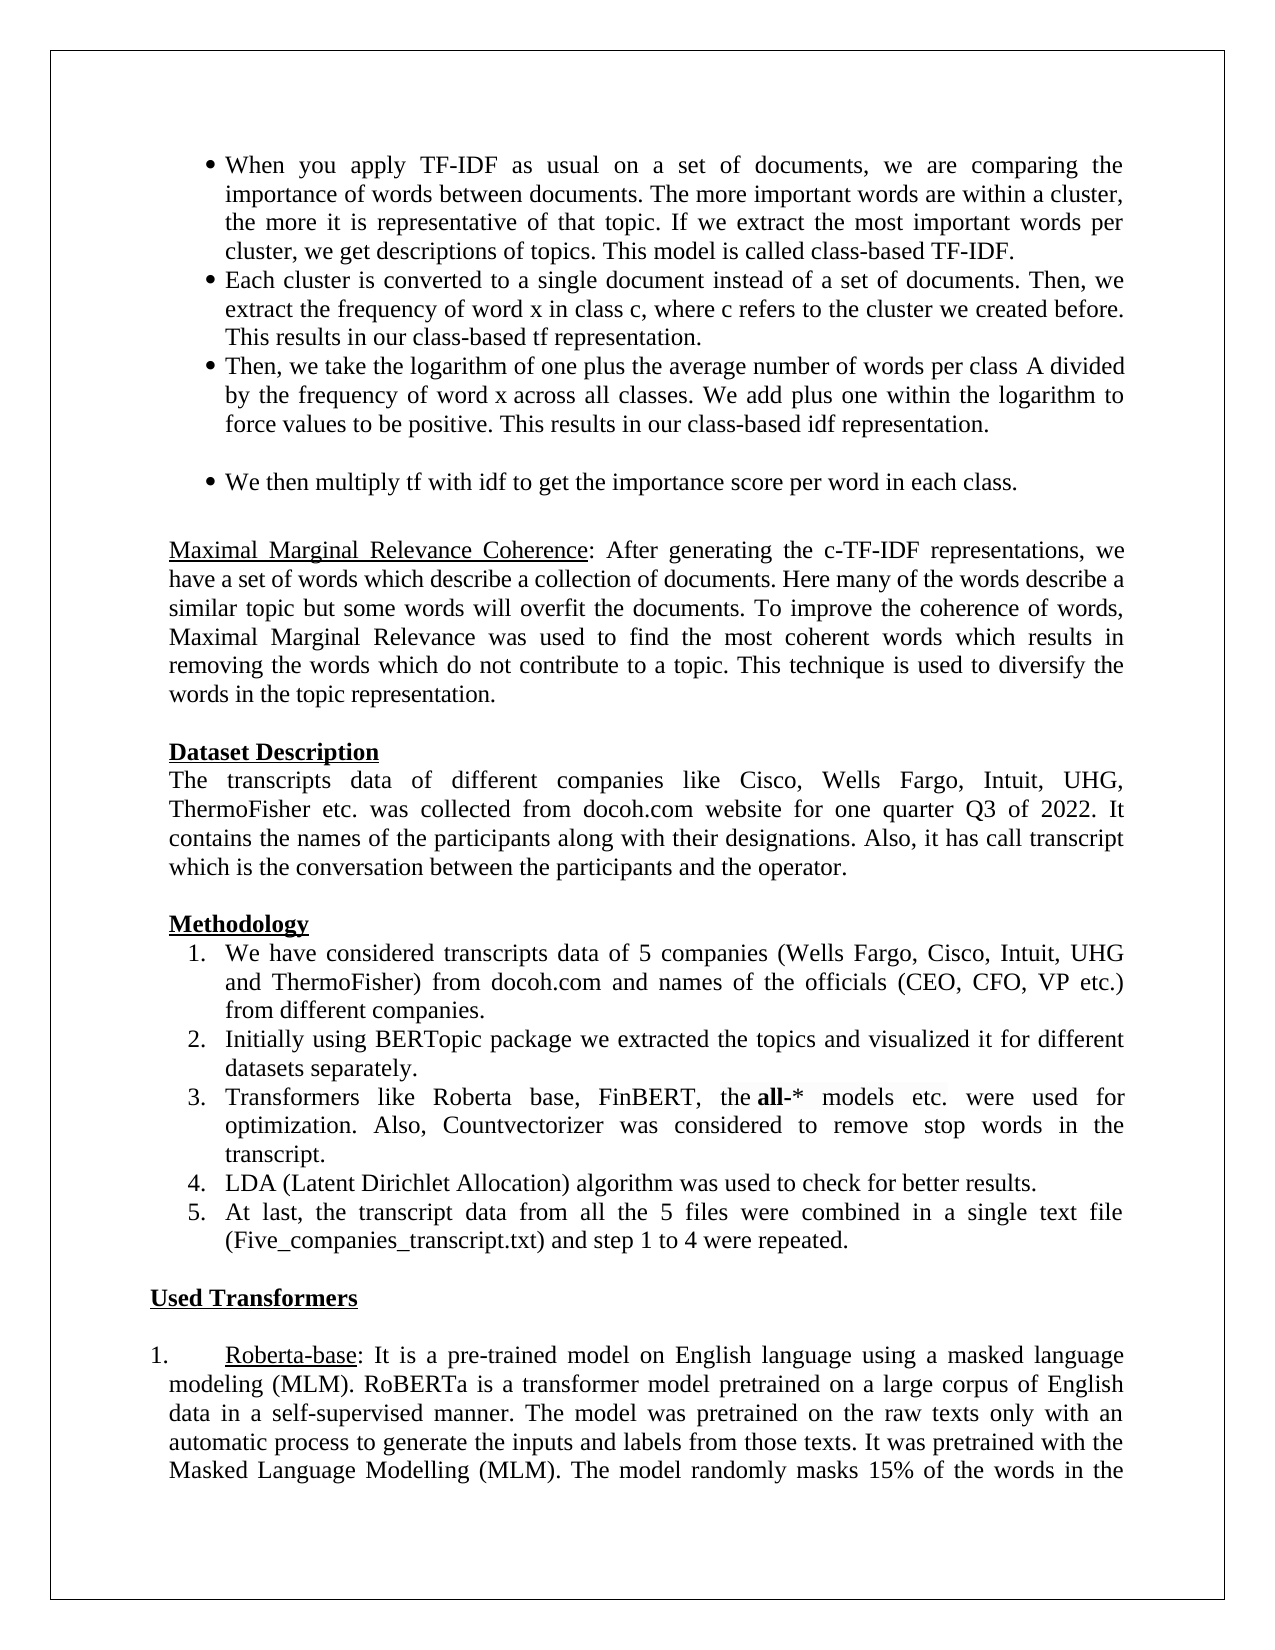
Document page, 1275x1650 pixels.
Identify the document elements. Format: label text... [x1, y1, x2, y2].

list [150, 1340, 1125, 1484]
list Initially using BERTopic package we extracted the topics and visualized it for different datasets separately. [187, 1024, 1125, 1082]
list Transformers like Roberta base, FinBERT, the all-* models etc. were used for optimization. Also, Countvectorizer was considered to remove stop words in the transcript. [187, 1082, 1125, 1168]
list Each cluster is converted to a single document instead of a set of documents. Then, we extract the frequency of word x in class c, where c refers to the cluster we created before. This results in our class-based tf representation. [206, 265, 1125, 351]
text Dataset Description [169, 737, 1125, 765]
text The transcripts data of different companies like Cisco, Wells Fargo, Intuit, UHG, ThermoFisher etc. was collected from docoh.com website for one quarter Q3 of 2022. It contains the names of the participants along with their designations. Also, it has call transcript which is the conversation between the participants and the operator. [169, 765, 1125, 880]
list Then, we take the logarithm of one plus the average number of words per class A divided by the frequency of word x across all classes. We add plus one within the logarithm to force values to be positive. This results in our class-based idf representation. [206, 351, 1125, 437]
list We have considered transcripts data of 5 companies (Wells Fargo, Cisco, Intuit, UHG and ThermoFisher) from docoh.com and names of the officials (CEO, CFO, VP etc.) from different companies. [187, 938, 1125, 1024]
subtitle Maximal Marginal Relevance Coherence: After generating the c-TF-IDF representations, we have a set of words which describe a collection of documents. Here many of the words describe a similar topic but some words will overfit the documents. To improve the coherence of words, Maximal Marginal Relevance was used to find the most coherent words which results in removing the words which do not contribute to a topic. This technique is used to diversify the words in the topic representation. [169, 535, 1125, 708]
list When you apply TF-IDF as usual on a set of documents, we are comparing the importance of words between documents. The more important words are within a cluster, the more it is representative of that topic. If we extract the most important words per cluster, we get descriptions of topics. This model is called class-based TF-IDF. [206, 150, 1125, 265]
list LDA (Latent Dirichlet Allocation) algorithm was used to check for better results. [187, 1168, 1125, 1197]
text Methodology [150, 909, 1125, 938]
list We then multiply tf with idf to get the importance score per word in each class. [206, 467, 1125, 495]
list At last, the transcript data from all the 5 files were combined in a single text file (Five_companies_transcript.txt) and step 1 to 4 were repeated. [187, 1197, 1125, 1254]
text Used Transformers [150, 1283, 1125, 1312]
